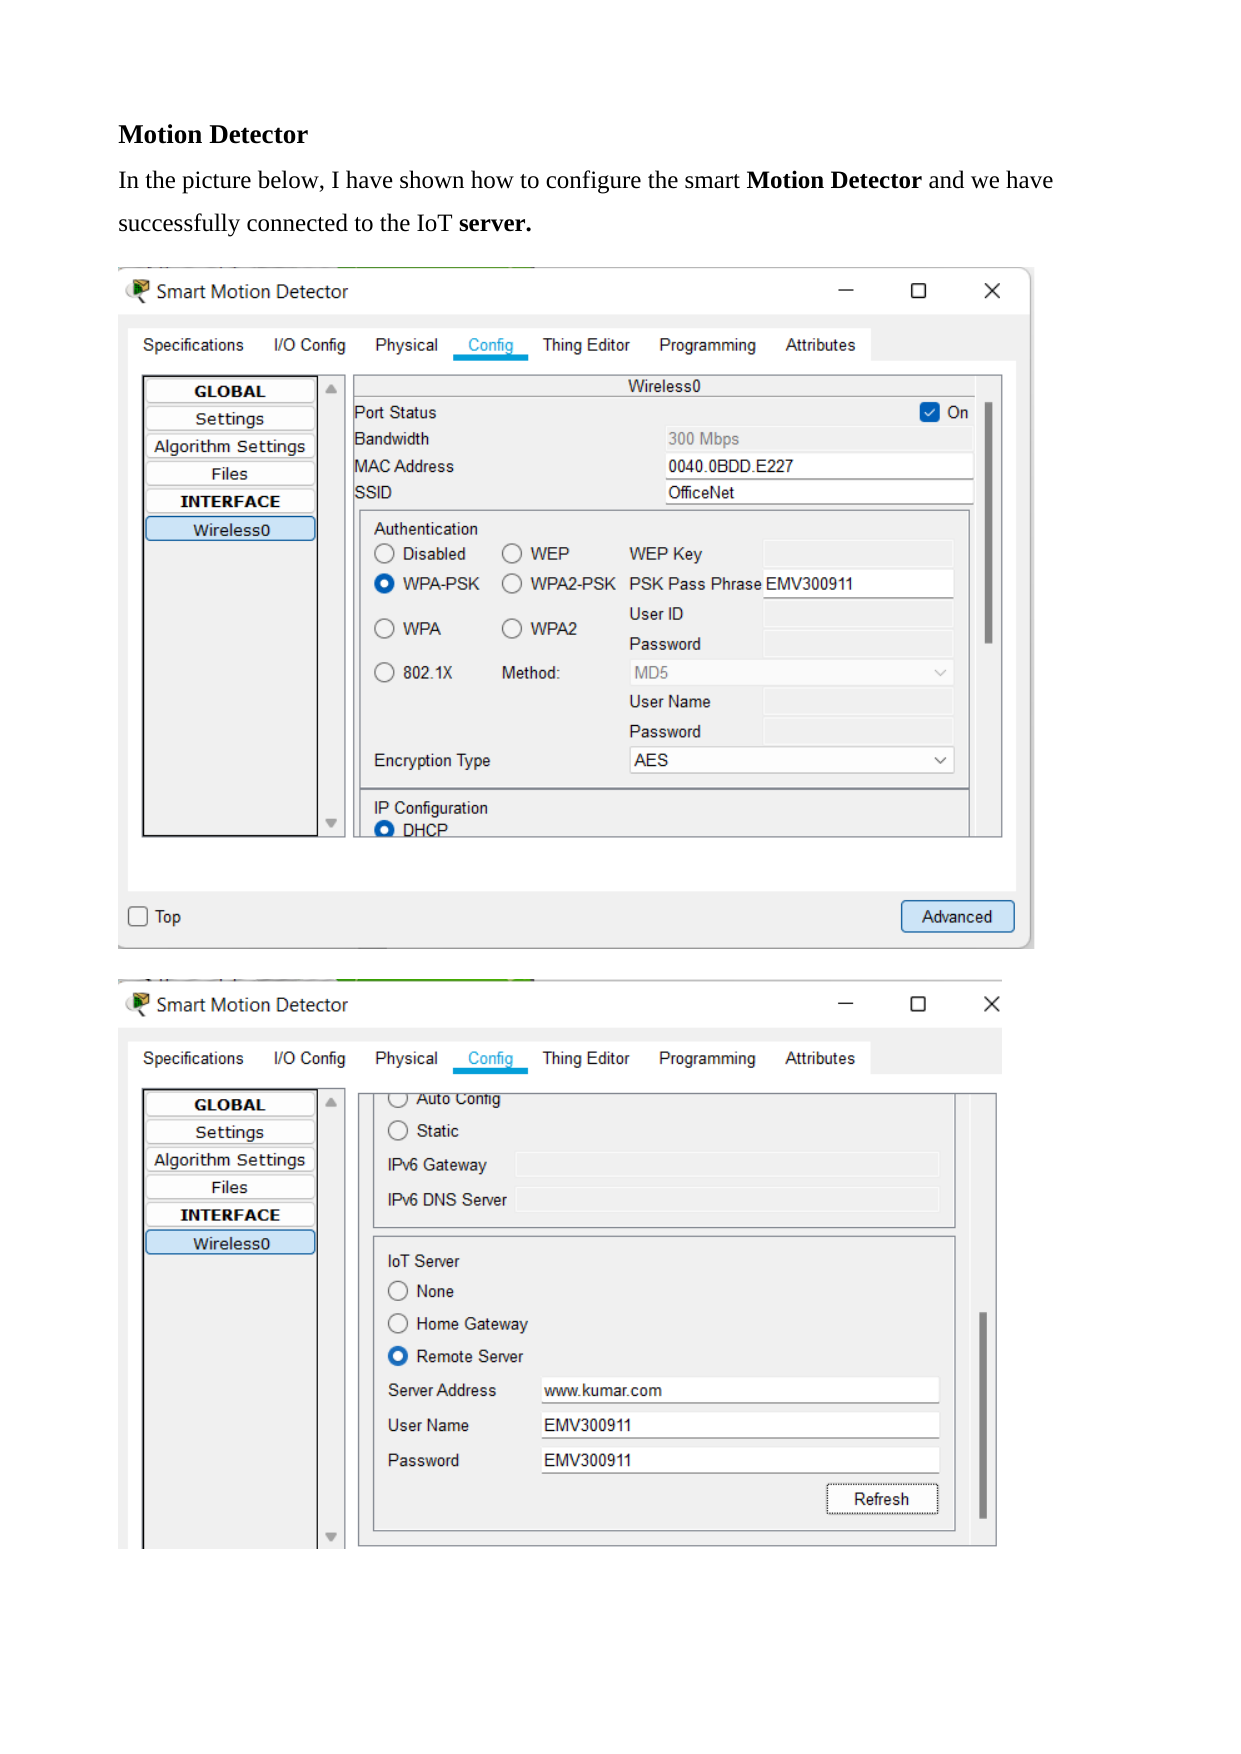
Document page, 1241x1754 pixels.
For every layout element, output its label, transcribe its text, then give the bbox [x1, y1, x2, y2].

text In the picture below, I have shown how to configure the smart Motion Detector and we have successfully connected to the IoT server. [118, 165, 1122, 237]
picture [118, 267, 1035, 949]
picture [118, 979, 1002, 1549]
subtitle Motion Detector [118, 118, 1122, 149]
